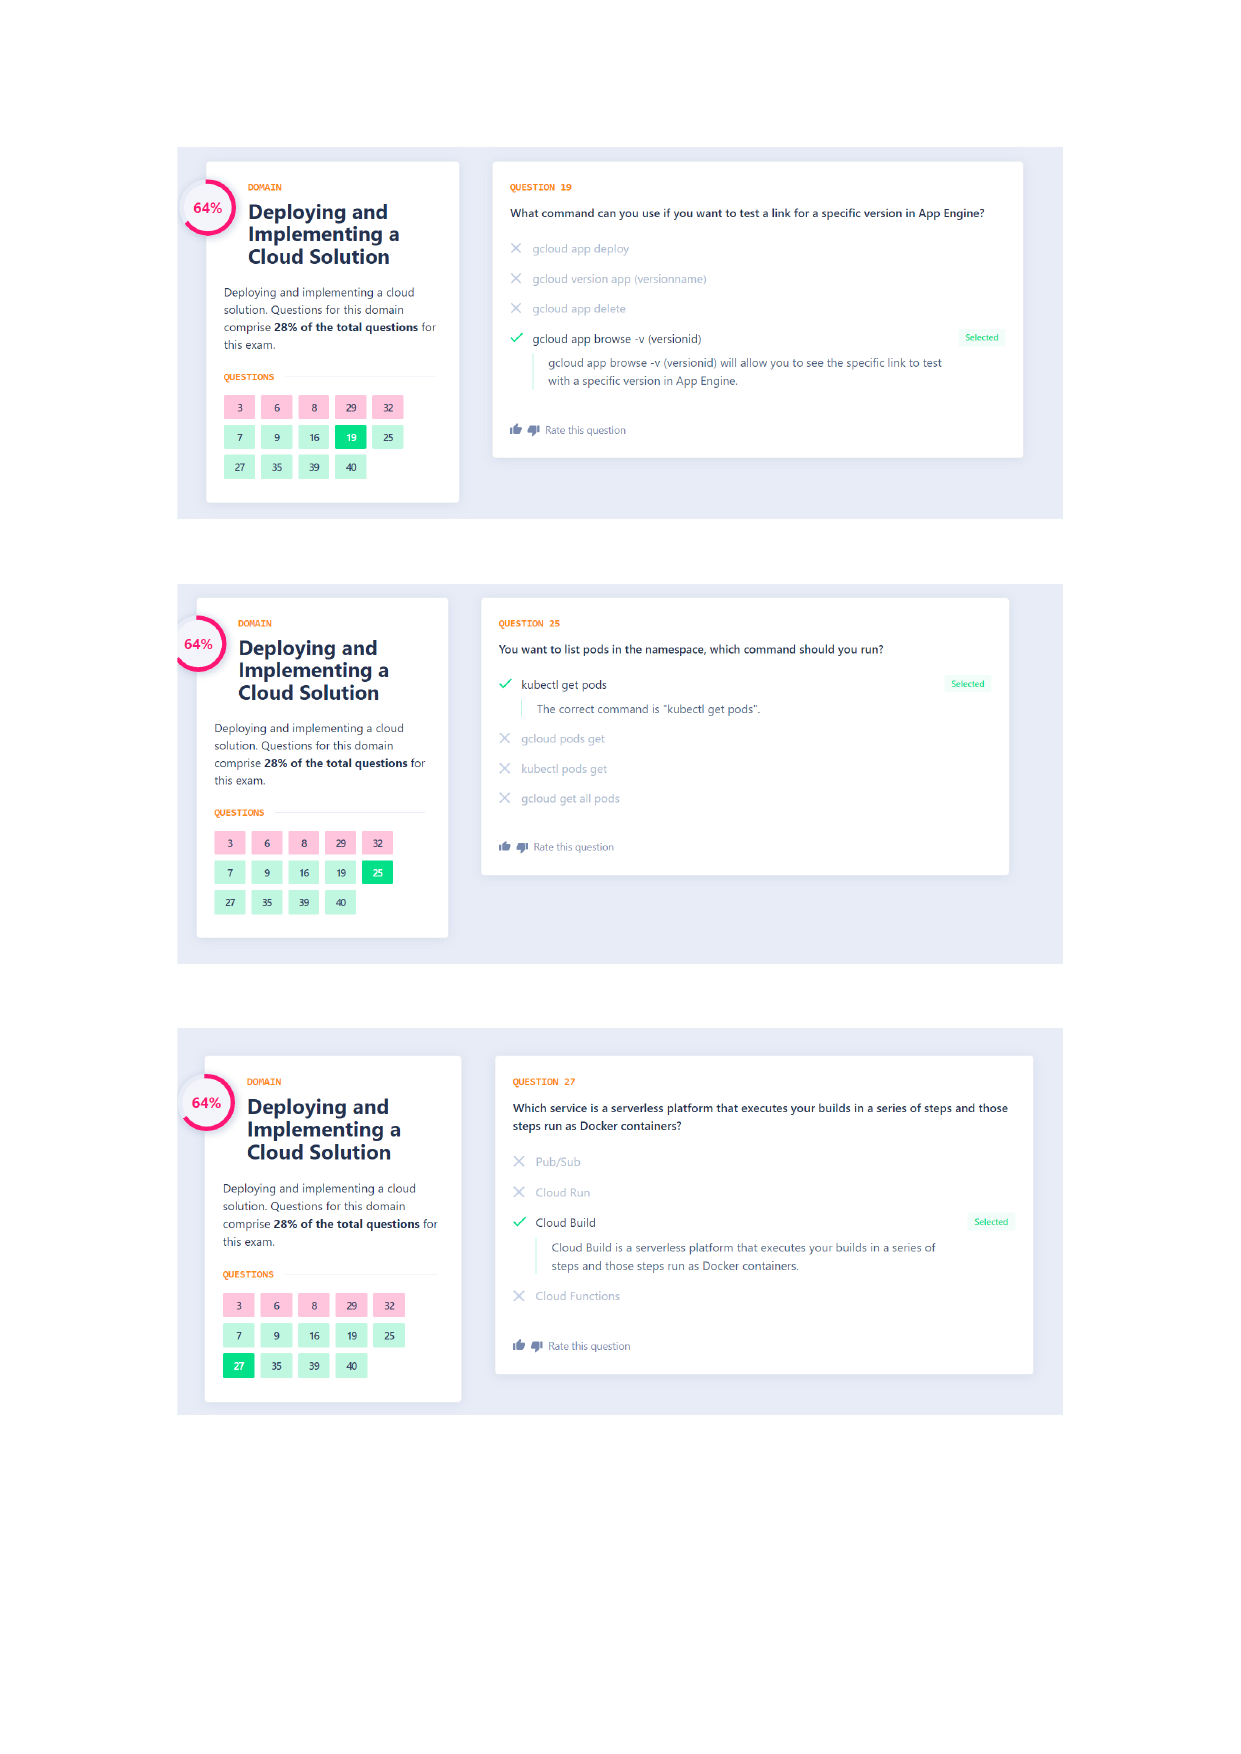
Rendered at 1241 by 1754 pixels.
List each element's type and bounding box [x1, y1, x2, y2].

picture [177, 147, 1063, 519]
picture [177, 1028, 1063, 1415]
picture [177, 584, 1063, 964]
